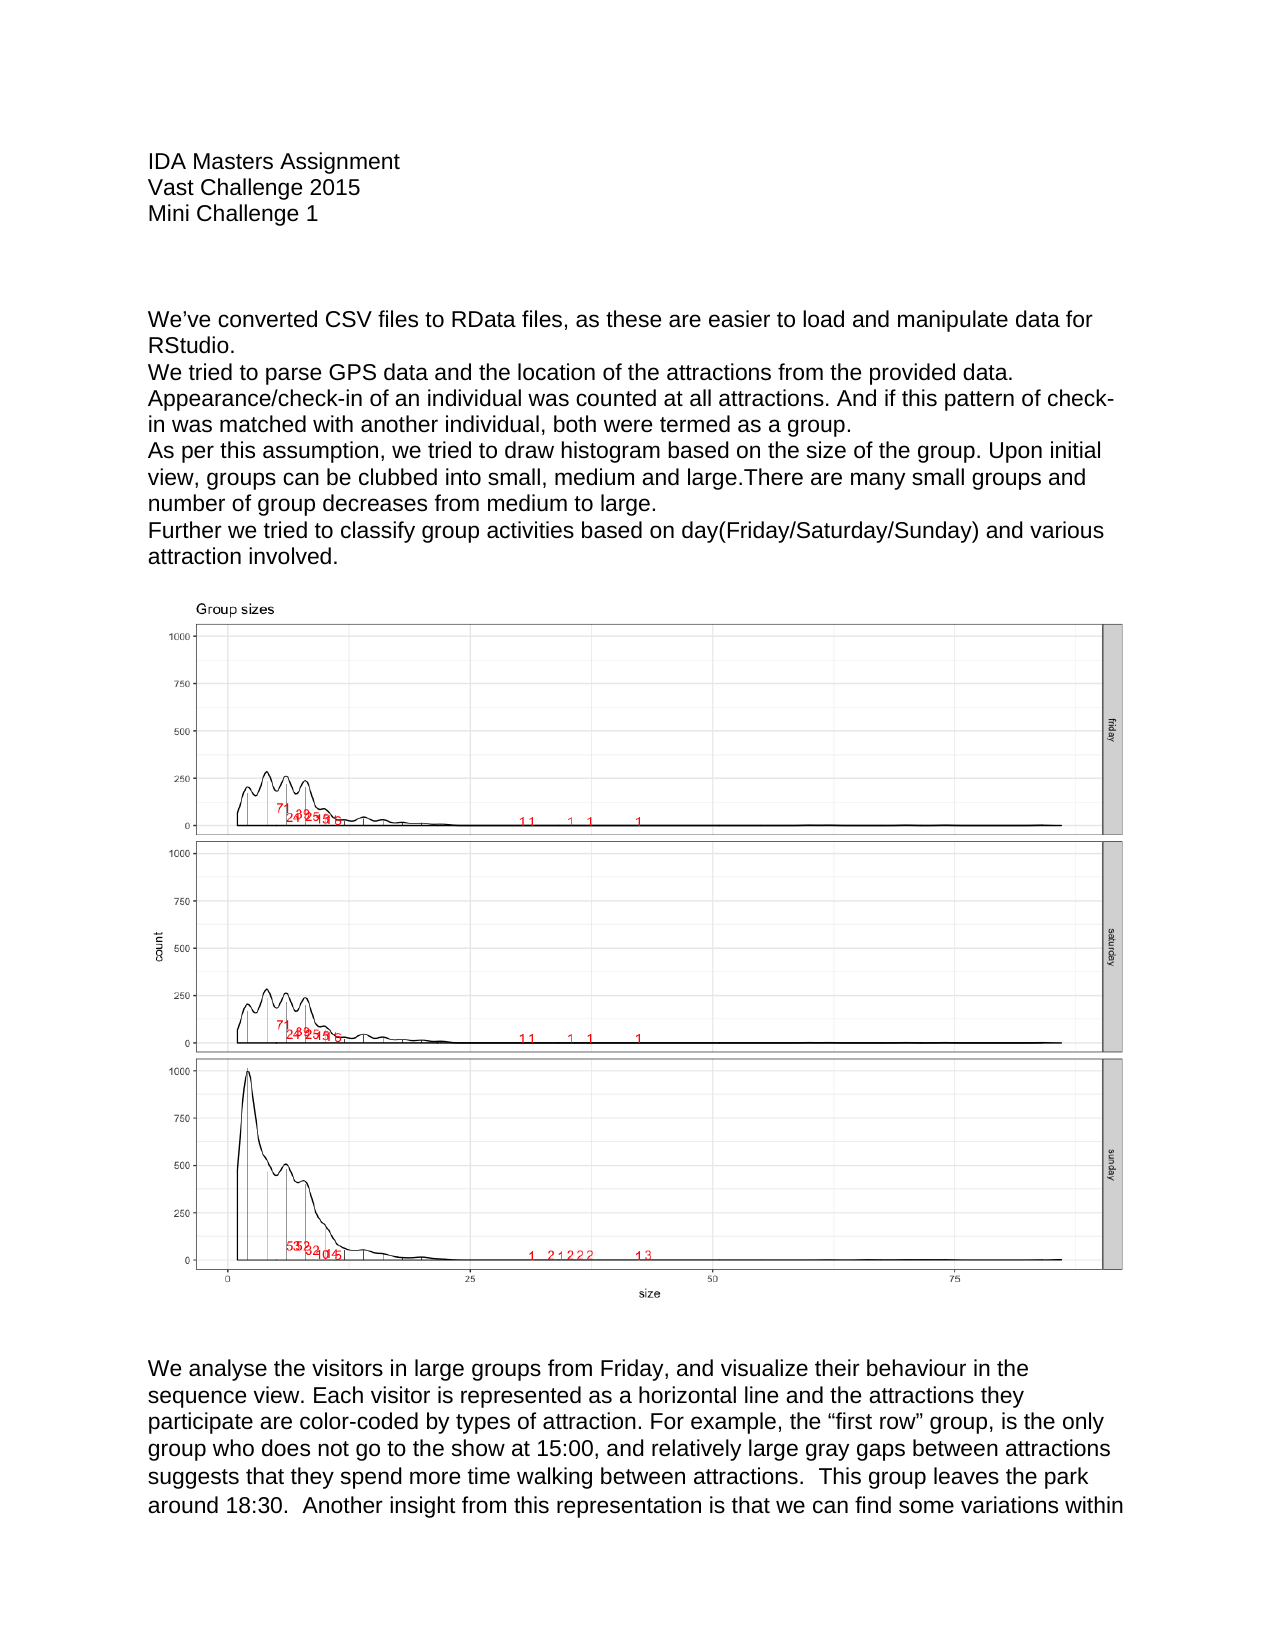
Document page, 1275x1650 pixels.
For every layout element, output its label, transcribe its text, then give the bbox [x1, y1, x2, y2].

text Mini Challenge 1 [148, 200, 1127, 227]
text We tried to parse GPS data and the location of the attractions from the provided data. Appearance/check-in of an individual was counted at all attractions. And if this pattern of check-in was matched with another individual, both were termed as a group. [148, 358, 1127, 437]
text We’ve converted CSV files to RData files, as these are easier to load and manipulate data for RStudio. [148, 306, 1127, 358]
text Further we tried to classify group activities based on day(Friday/Saturday/Sunday) and various attraction involved. [148, 517, 1127, 569]
text IDA Masters Assignment [148, 148, 1127, 174]
picture [147, 598, 1128, 1303]
text Vast Challenge 2015 [148, 174, 1127, 200]
text As per this assumption, we tried to draw histogram based on the size of the group. Upon initial view, groups can be clubbed into small, medium and large.There are many small groups and number of group decreases from medium to large. [148, 437, 1127, 517]
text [148, 1355, 1127, 1518]
